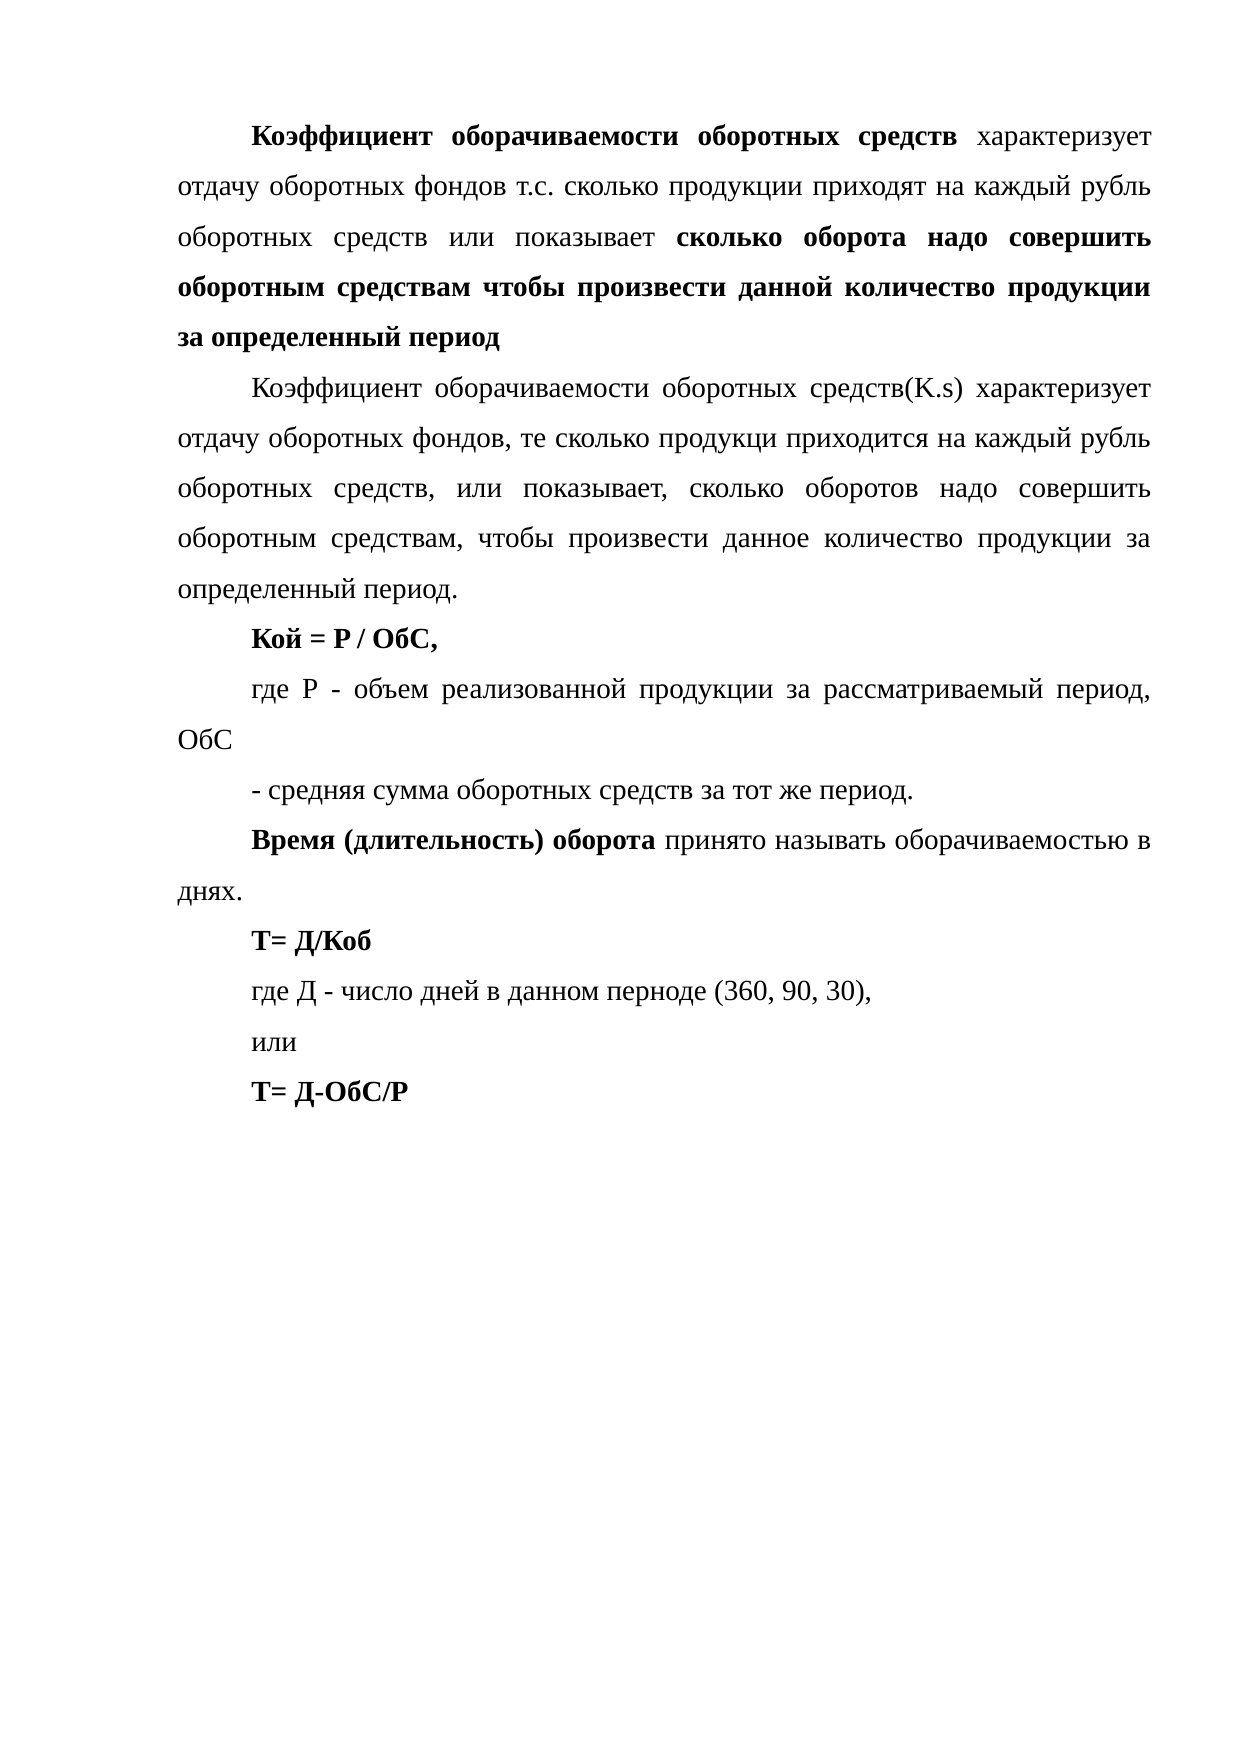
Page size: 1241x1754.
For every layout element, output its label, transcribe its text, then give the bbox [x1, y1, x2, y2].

text T= Д-ОбС/P [177, 1074, 1152, 1108]
text где Д - число дней в данном перноде (360, 90, 30), [177, 973, 1152, 1007]
text Коэффициент оборачиваемости оборотных средств характеризует отдачу оборотных фондов т.с. сколько продукции приходят на каждый рубль оборотных средств или показывает сколько оборота надо совершить оборотным средствам чтобы произвести данной количество продукции за определенный период [177, 118, 1152, 353]
text где Р - объем реализованной продукции за рассматриваемый период, ОбС [177, 672, 1152, 755]
text Коэффициент оборачиваемости оборотных средств(K.s) характеризует отдачу оборотных фондов, те сколько продукци приходится на каждый рубль оборотных средств, или показывает, сколько оборотов надо совершить оборотным средствам, чтобы произвести данное количество продукции за определенный период. [177, 370, 1152, 604]
text или [177, 1024, 1152, 1057]
text Время (длительность) оборота принято называть оборачиваемостью в днях. [177, 822, 1152, 906]
text Кой = P / ОбС, [177, 621, 1152, 655]
text T= Д/Коб [177, 923, 1152, 957]
text - средняя сумма оборотных средств за тот же период. [177, 772, 1152, 806]
